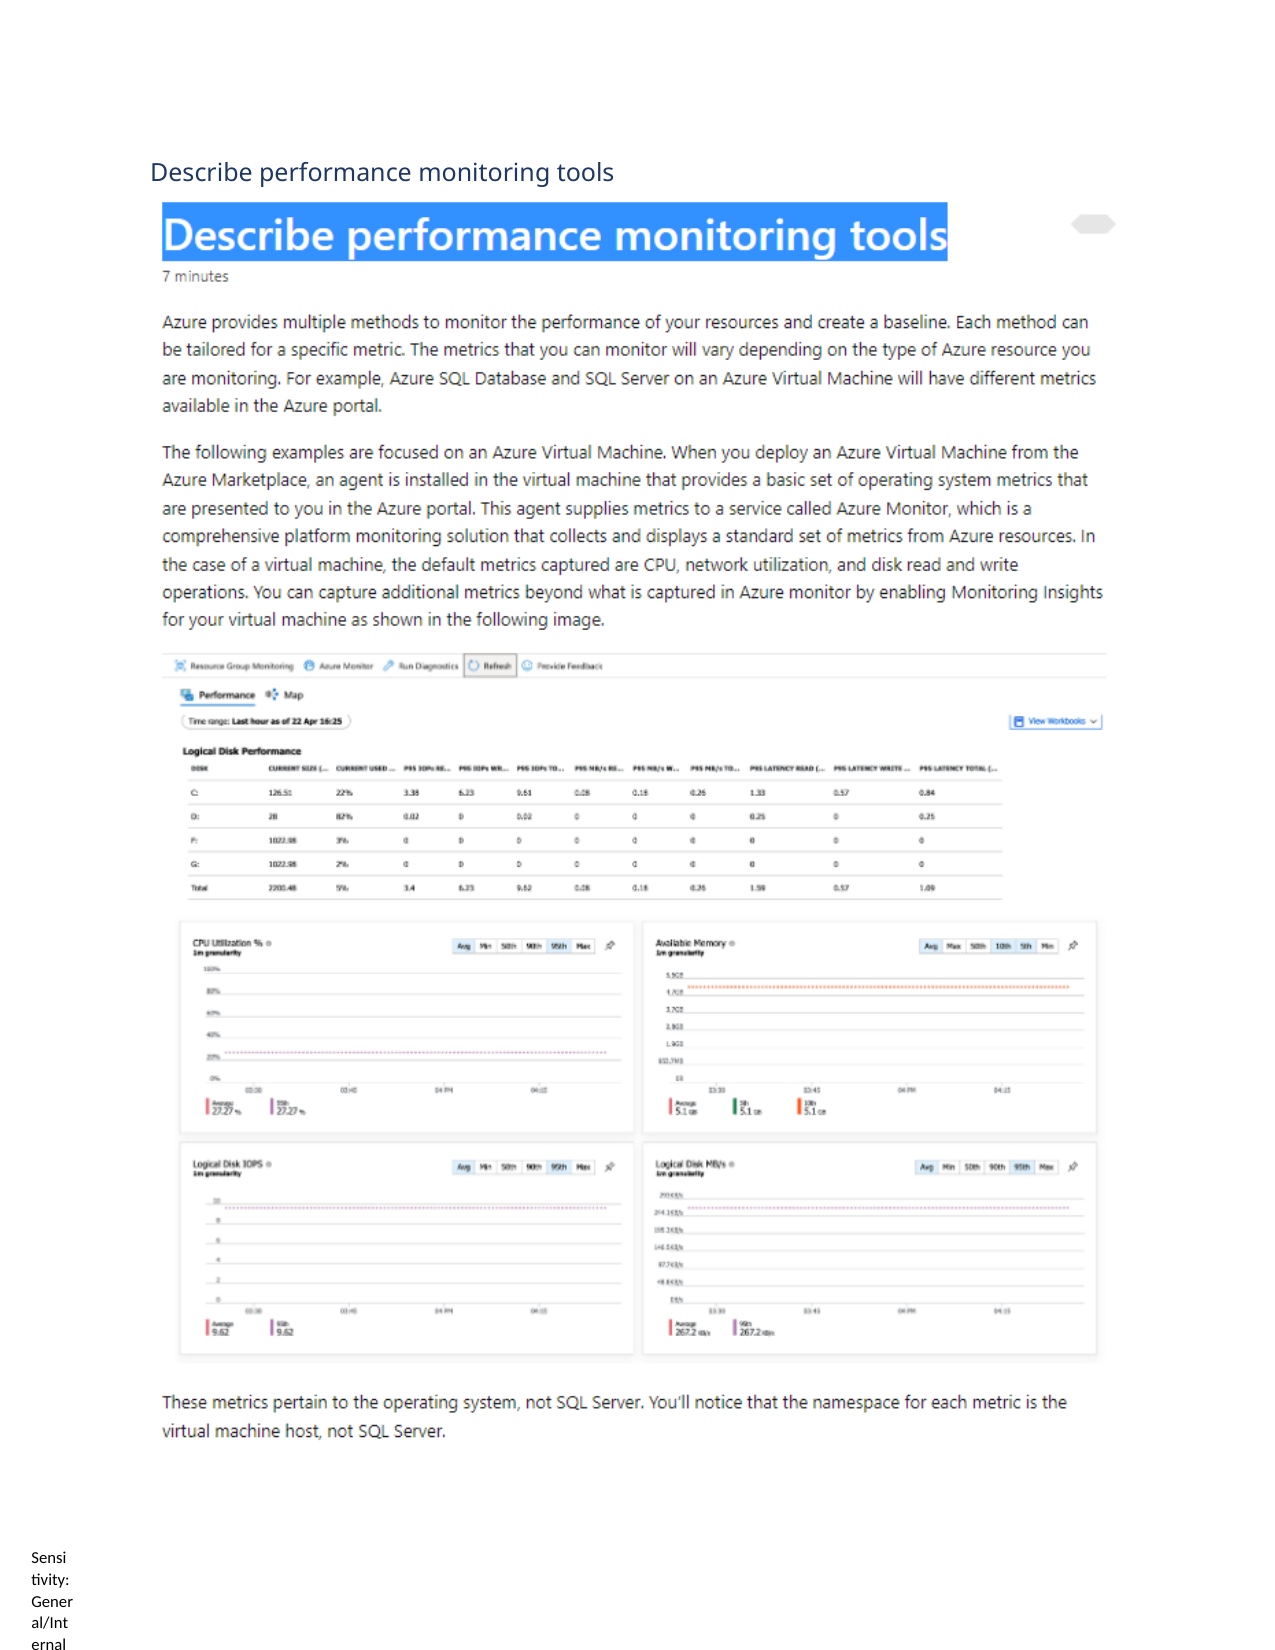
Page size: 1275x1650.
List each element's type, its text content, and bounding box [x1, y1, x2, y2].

subtitle U2. Describe performance monitoring tools [150, 154, 1125, 188]
picture [150, 191, 1125, 1447]
